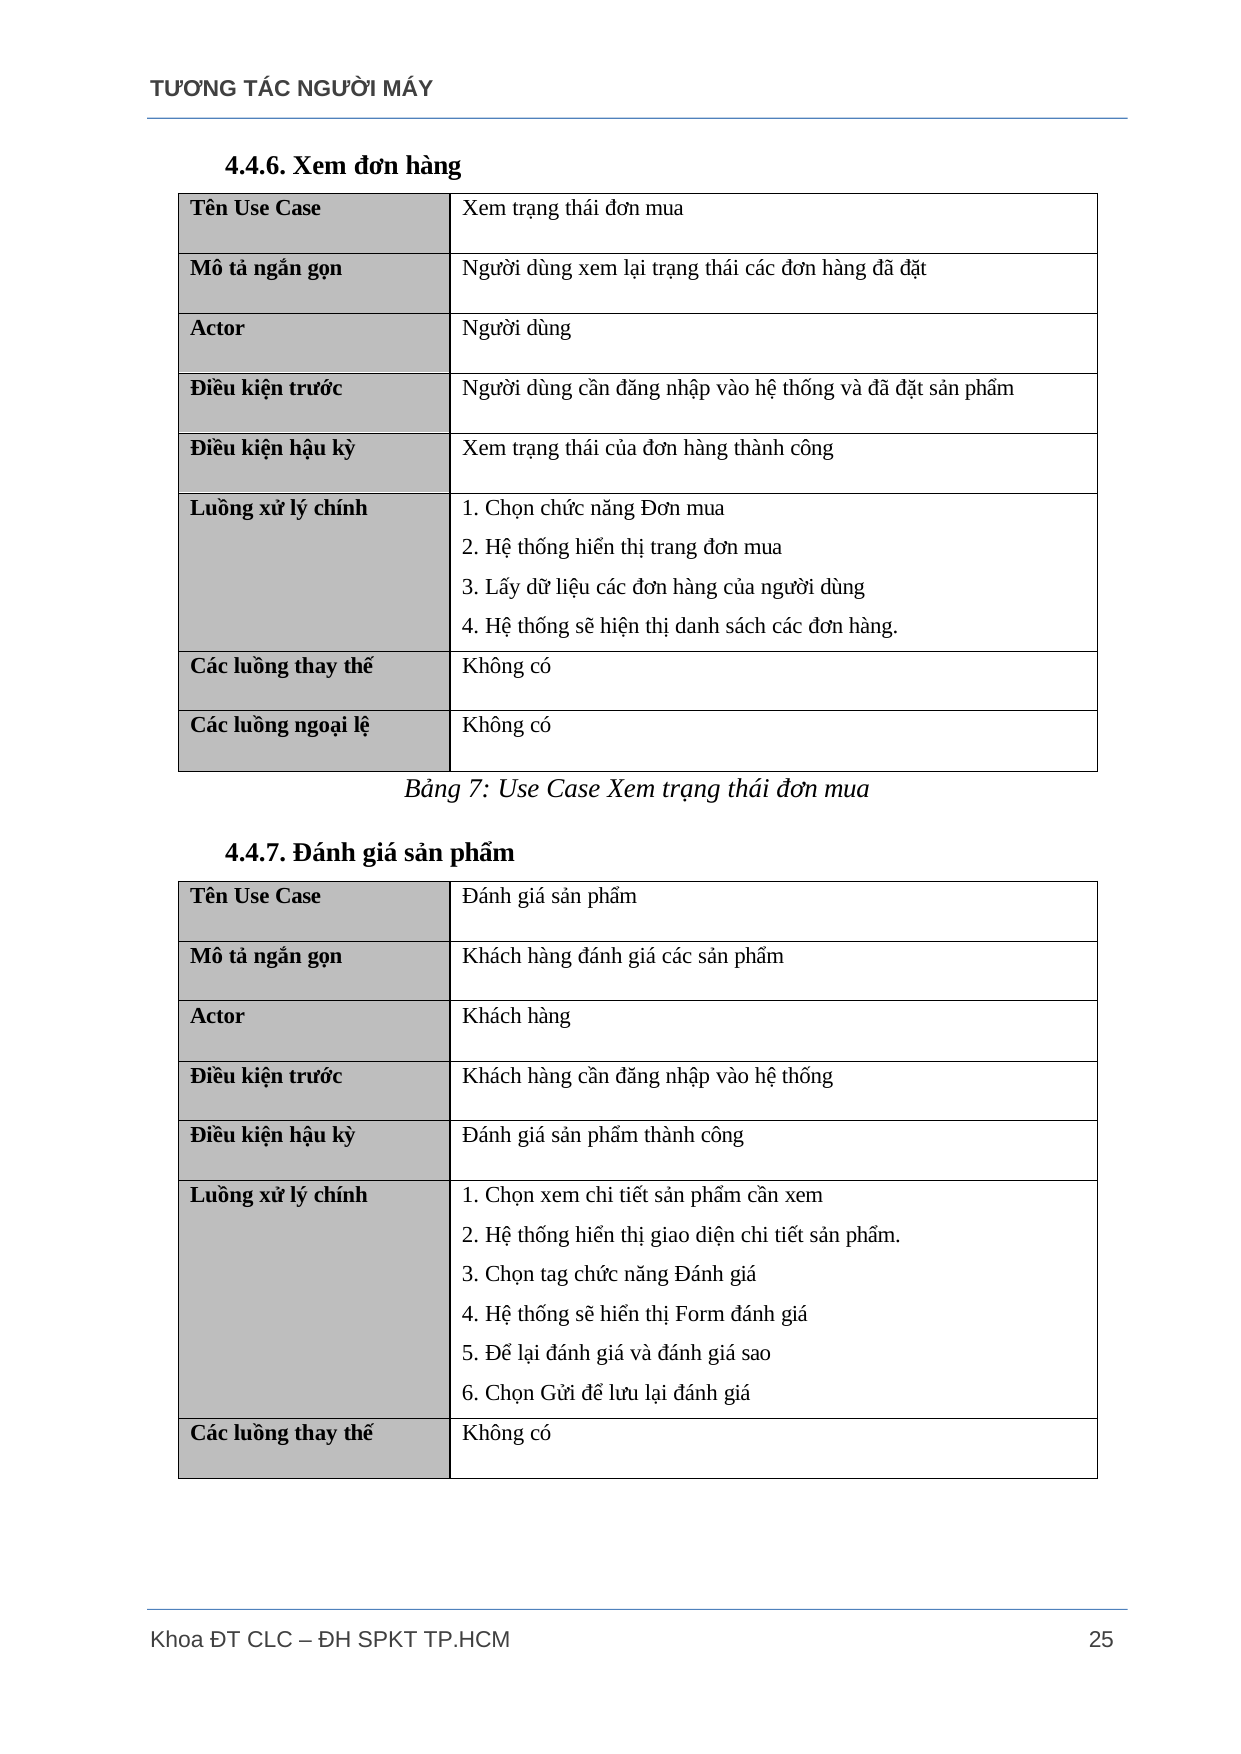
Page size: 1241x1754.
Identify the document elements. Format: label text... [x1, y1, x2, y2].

table_header Xem trạng thái đơn mua [451, 194, 1097, 253]
table_cell Các luồng thay thế [179, 1419, 449, 1478]
table_cell Không có [451, 652, 1097, 710]
table_cell Các luồng thay thế [179, 652, 449, 710]
table_cell Mô tả ngắn gọn [179, 942, 449, 1000]
subtitle Đánh giá sản phẩm [225, 837, 1136, 868]
table_cell Khách hàng cần đăng nhập vào hệ thống [451, 1062, 1097, 1120]
table_cell Khách hàng đánh giá các sản phẩm [451, 942, 1097, 1000]
table_cell Actor [179, 1001, 449, 1061]
table_cell Chọn chức năng Đơn mua Hệ thống hiển thị trang đơn mua Lấy dữ liệu các đơn hàng của người dùng Hệ thống sẽ hiện thị danh sách các đơn hàng. [451, 494, 1097, 651]
table_cell Người dùng xem lại trạng thái các đơn hàng đã đặt [451, 254, 1097, 313]
table_cell Chọn xem chi tiết sản phẩm cần xem Hệ thống hiển thị giao diện chi tiết sản phẩm. Chọn tag chức năng Đánh giá Hệ thống sẽ hiển thị Form đánh giá Để lại đánh giá và đánh giá sao Chọn Gửi để lưu lại đánh giá [451, 1181, 1097, 1418]
table_cell Đánh giá sản phẩm thành công [451, 1121, 1097, 1180]
table_header Tên Use Case [179, 194, 449, 253]
table_cell Xem trạng thái của đơn hàng thành công [451, 434, 1097, 492]
table_cell Điều kiện hậu kỳ [179, 1121, 449, 1180]
table_header Tên Use Case [179, 882, 449, 941]
table_cell Không có [451, 711, 1097, 771]
table_cell Luồng xử lý chính [179, 494, 449, 651]
table_cell Không có [451, 1419, 1097, 1478]
table_cell Người dùng [451, 314, 1097, 372]
table_cell Điều kiện hậu kỳ [179, 434, 449, 492]
text Bảng 7: Use Case Xem trạng thái đơn mua [292, 772, 982, 803]
table_cell Khách hàng [451, 1001, 1097, 1061]
table_cell Người dùng cần đăng nhập vào hệ thống và đã đặt sản phẩm [451, 374, 1097, 432]
table_cell Luồng xử lý chính [179, 1181, 449, 1418]
subtitle Xem đơn hàng [225, 149, 1136, 180]
table_header Đánh giá sản phẩm [451, 882, 1097, 941]
table_cell Điều kiện trước [179, 1062, 449, 1120]
table_cell Điều kiện trước [179, 374, 449, 432]
table_cell Mô tả ngắn gọn [179, 254, 449, 313]
table_cell Các luồng ngoại lệ [179, 711, 449, 771]
table_cell Actor [179, 314, 449, 372]
